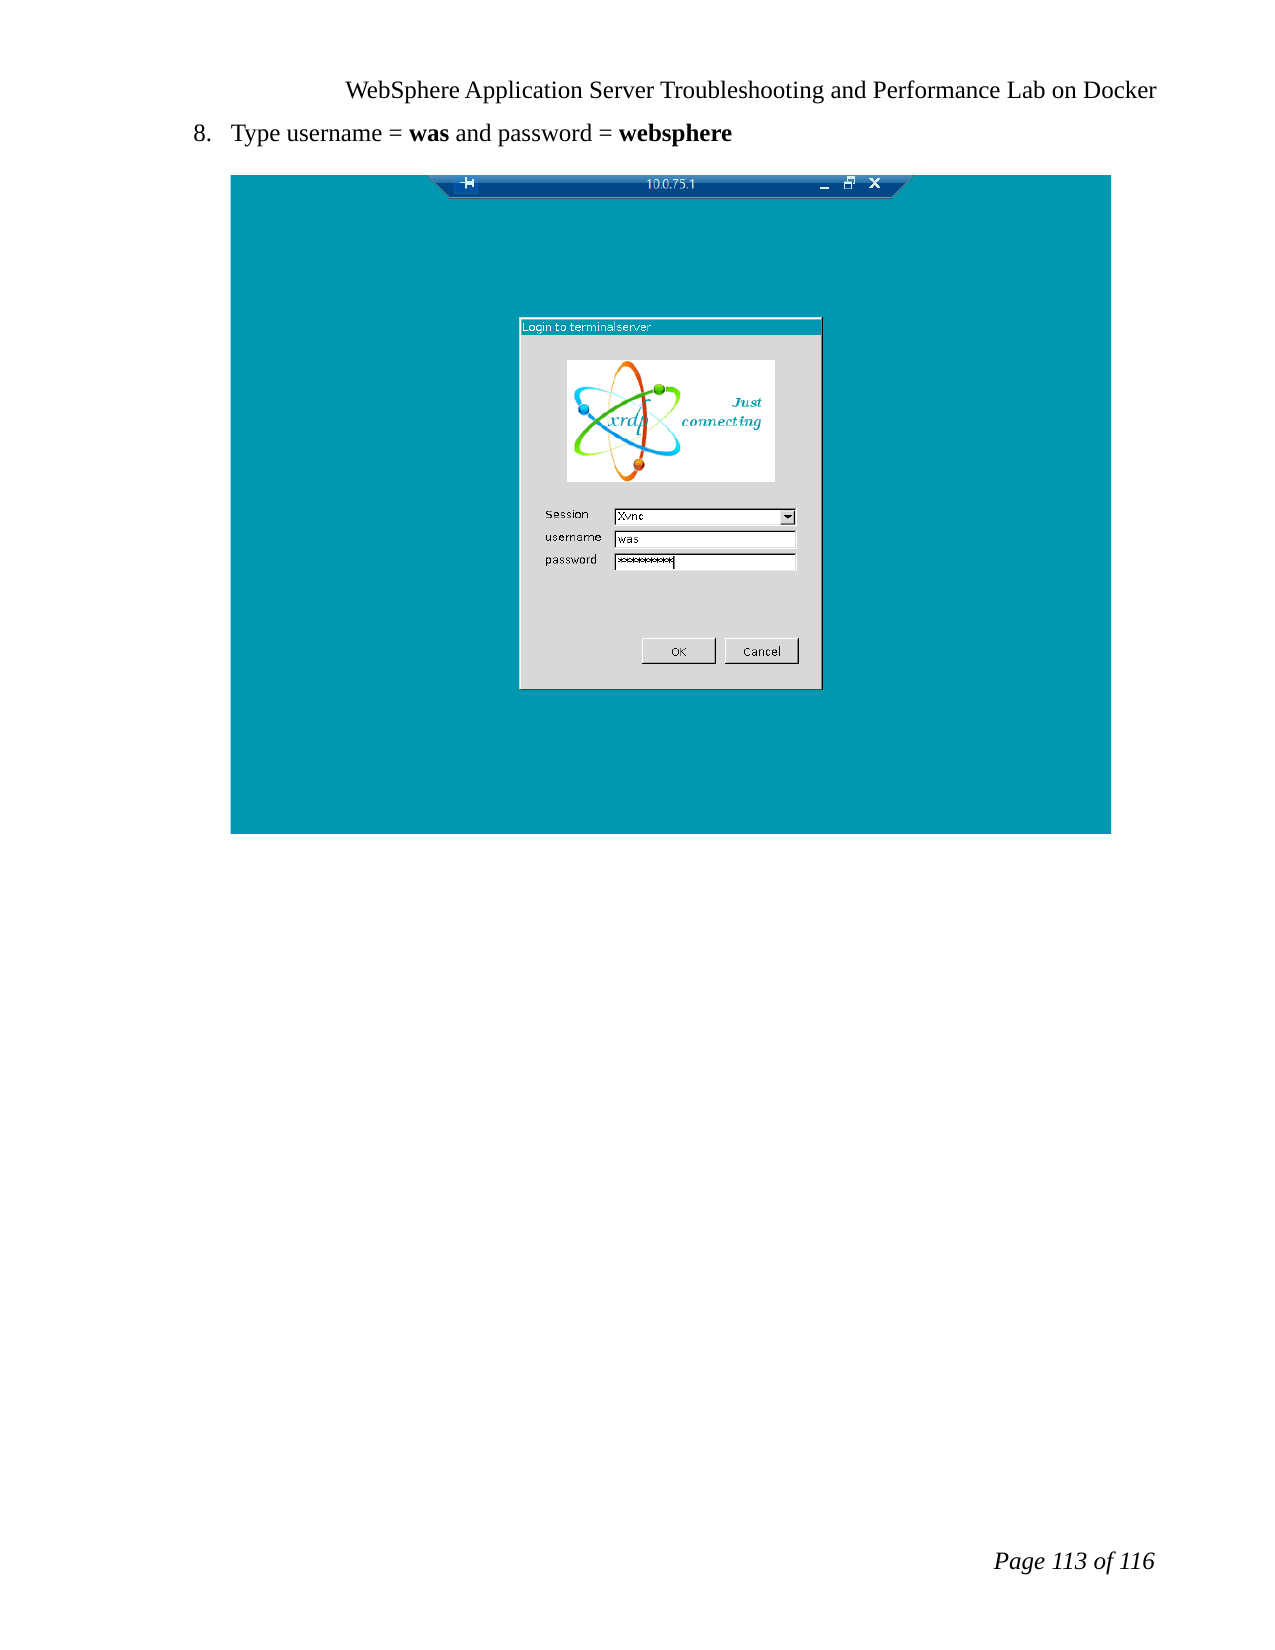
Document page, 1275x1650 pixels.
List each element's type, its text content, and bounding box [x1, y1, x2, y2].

picture [230, 175, 1112, 834]
